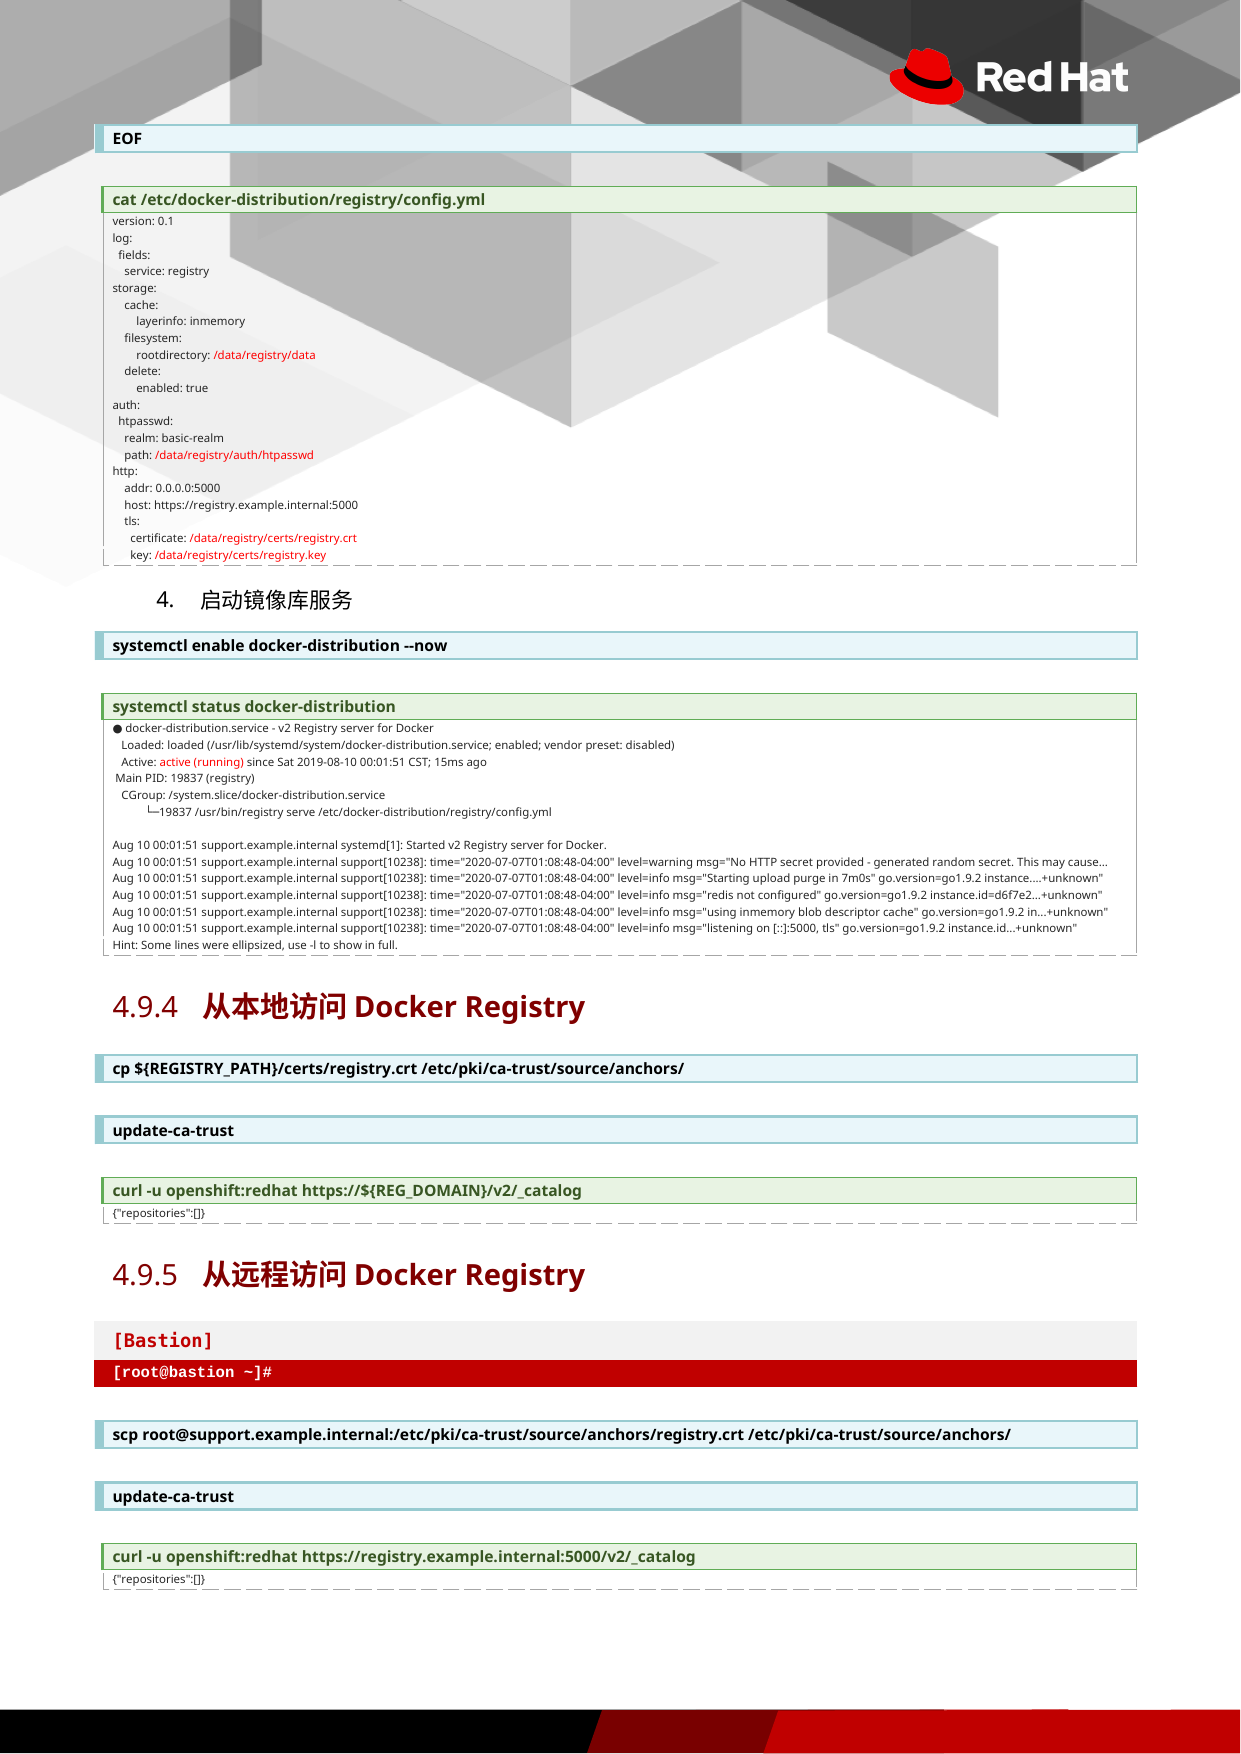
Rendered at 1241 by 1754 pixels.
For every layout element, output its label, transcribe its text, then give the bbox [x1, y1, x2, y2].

picture [889, 48, 1128, 105]
text rootdirectory: /data/registry/data [112, 346, 1128, 363]
text scp root@support.example.internal:/etc/pki/ca-trust/source/anchors/registry.crt /etc/pki/ca-trust/source/anchors/ [104, 1422, 1136, 1447]
text delete: [112, 363, 1128, 379]
text [root@bastion ~]# [104, 1361, 1136, 1386]
subtitle 从远程访问Docker Registry [112, 1240, 1128, 1305]
text cp ${REGISTRY_PATH}/certs/registry.crt /etc/pki/ca-trust/source/anchors/ [104, 1056, 1136, 1081]
text enabled: true [112, 379, 1128, 396]
text Aug 10 00:01:51 support.example.internal support[10238]: time="2020-07-07T01:08:48-04:00" level=info msg="Starting upload purge in 7m0s" go.version=go1.9.2 instance....+unknown" [112, 870, 1128, 886]
text EOF [104, 126, 1136, 151]
subtitle 从本地访问Docker Registry [112, 972, 1128, 1037]
text CGroup: /system.slice/docker-distribution.service [112, 786, 1128, 803]
text cache: [112, 296, 1128, 313]
text filesystem: [112, 329, 1128, 346]
text auth: [112, 396, 1128, 413]
text Aug 10 00:01:51 support.example.internal support[10238]: time="2020-07-07T01:08:48-04:00" level=warning msg="No HTTP secret provided - generated random secret. This may cause... [112, 853, 1128, 870]
text [Bastion] [104, 1323, 1136, 1359]
text └─19837 /usr/bin/registry serve /etc/docker-distribution/registry/config.yml [112, 803, 1128, 820]
text htpasswd: [112, 413, 1128, 429]
text storage: [112, 279, 1128, 296]
text fields: [112, 246, 1128, 263]
text version: 0.1 [112, 213, 1128, 229]
text Hint: Some lines were ellipsized, use -l to show in full. [103, 936, 1137, 956]
text path: /data/registry/auth/htpasswd [112, 446, 1128, 463]
text tls: [112, 513, 1128, 529]
text Aug 10 00:01:51 support.example.internal support[10238]: time="2020-07-07T01:08:48-04:00" level=info msg="redis not configured" go.version=go1.9.2 instance.id=d6f7e2...+unknown" [112, 886, 1128, 903]
text realm: basic-realm [112, 429, 1128, 446]
text curl -u openshift:redhat https://registry.example.internal:5000/v2/_catalog [104, 1544, 1136, 1569]
text Loaded: loaded (/usr/lib/systemd/system/docker-distribution.service; enabled; vendor preset: disabled) [112, 736, 1128, 753]
text Active: active (running) since Sat 2019-08-10 00:01:51 CST; 15ms ago [112, 753, 1128, 770]
list 启动镜像库服务 [156, 582, 1128, 615]
text update-ca-trust [104, 1118, 1136, 1142]
text addr: 0.0.0.0:5000 [112, 479, 1128, 496]
text key: /data/registry/certs/registry.key [103, 546, 1137, 566]
text http: [112, 463, 1128, 479]
text Aug 10 00:01:51 support.example.internal systemd[1]: Started v2 Registry server for Docker. [112, 836, 1128, 853]
text host: https://registry.example.internal:5000 [112, 496, 1128, 513]
text update-ca-trust [104, 1484, 1136, 1508]
text systemctl status docker-distribution [104, 694, 1136, 719]
text certificate: /data/registry/certs/registry.crt [112, 529, 1128, 546]
text {"repositories":[]} [103, 1204, 1137, 1224]
text Aug 10 00:01:51 support.example.internal support[10238]: time="2020-07-07T01:08:48-04:00" level=info msg="listening on [::]:5000, tls" go.version=go1.9.2 instance.id...+unknown" [112, 920, 1128, 936]
text log: [112, 229, 1128, 246]
text curl -u openshift:redhat https://${REG_DOMAIN}/v2/_catalog [104, 1178, 1136, 1203]
text Main PID: 19837 (registry) [112, 770, 1128, 786]
text systemctl enable docker-distribution --now [104, 633, 1136, 658]
text Aug 10 00:01:51 support.example.internal support[10238]: time="2020-07-07T01:08:48-04:00" level=info msg="using inmemory blob descriptor cache" go.version=go1.9.2 in...+unknown" [112, 903, 1128, 920]
text {"repositories":[]} [103, 1570, 1137, 1590]
text layerinfo: inmemory [112, 313, 1128, 329]
text service: registry [112, 263, 1128, 279]
text cat /etc/docker-distribution/registry/config.yml [104, 187, 1136, 212]
text ● docker-distribution.service - v2 Registry server for Docker [112, 720, 1128, 736]
